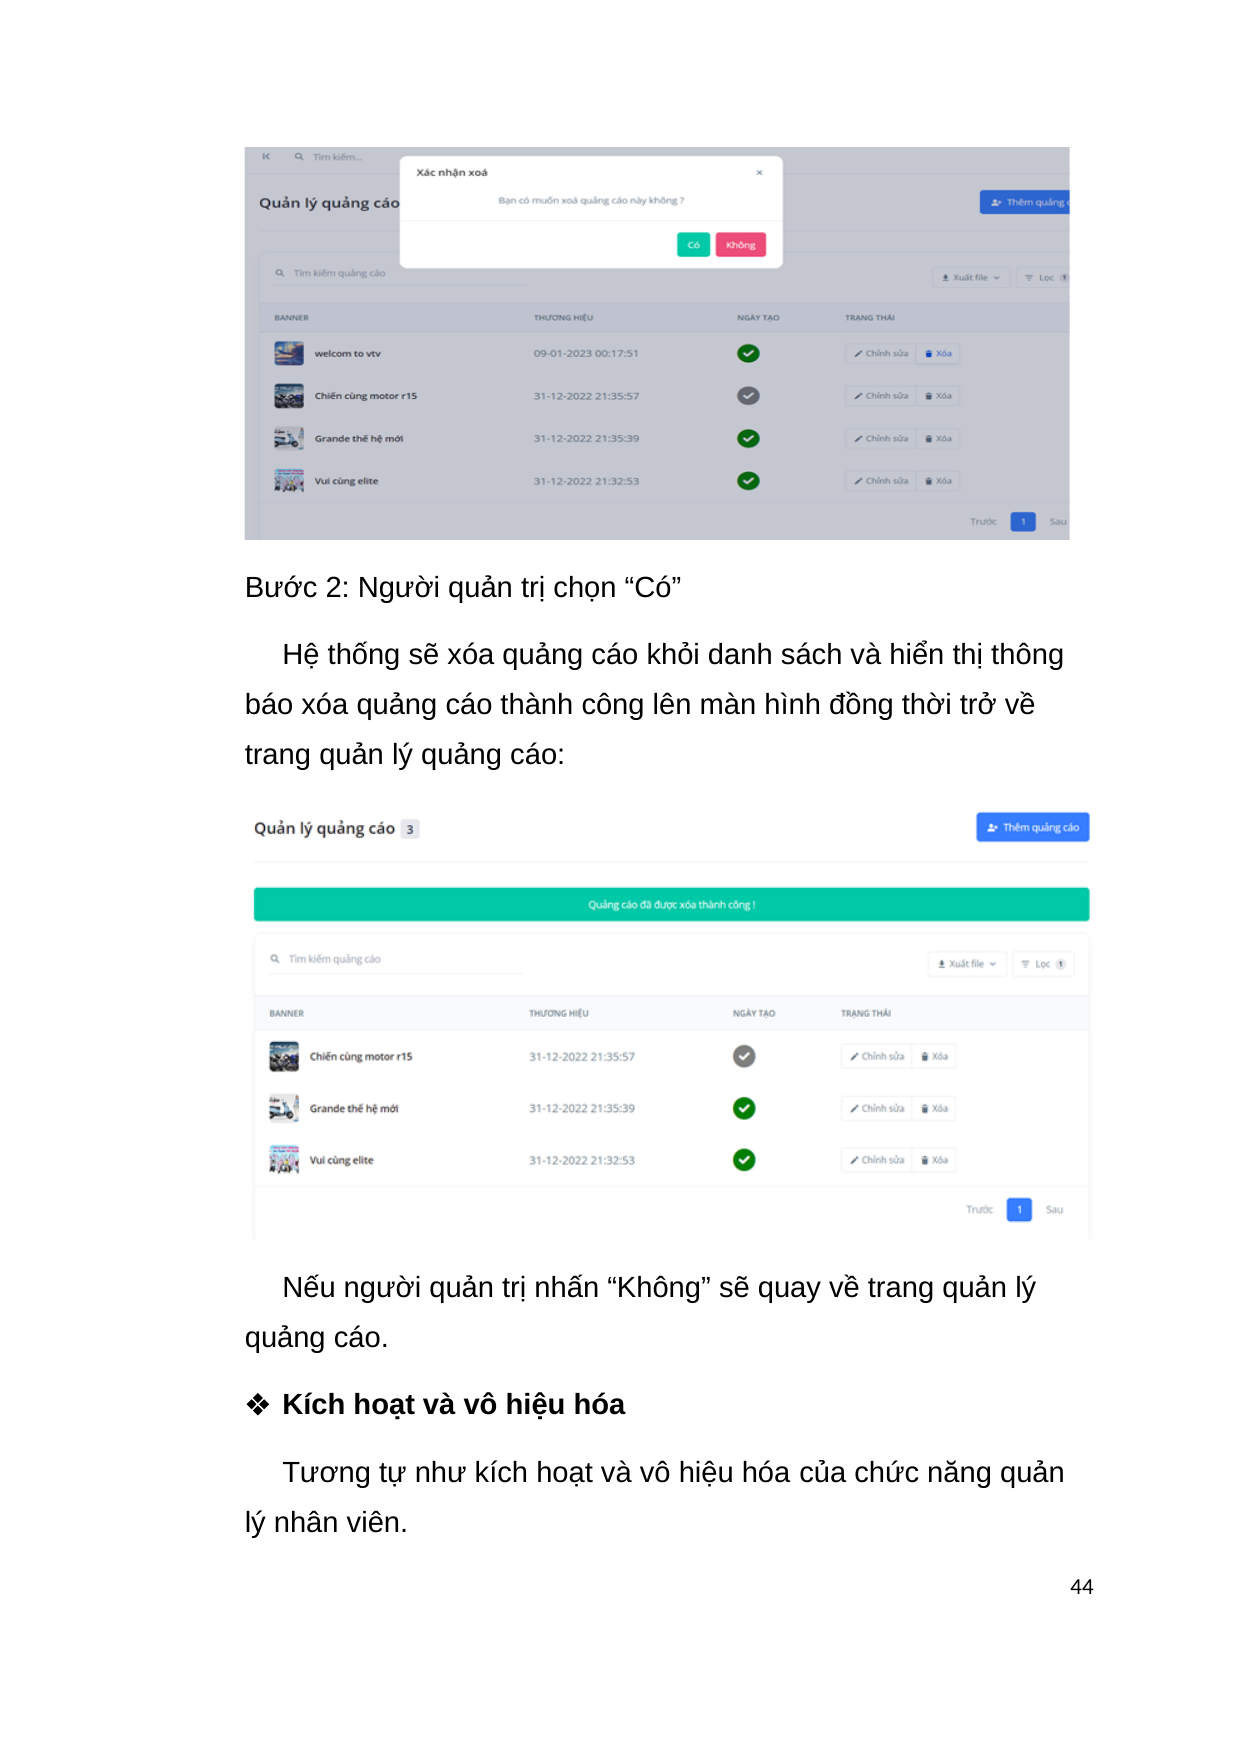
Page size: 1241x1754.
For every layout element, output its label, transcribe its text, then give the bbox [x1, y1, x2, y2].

list Kích hoạt và vô hiệu hóa [244, 1387, 1093, 1421]
picture [244, 804, 1095, 1240]
text Tương tự như kích hoạt và vô hiệu hóa của chức năng quản lý nhân viên. [244, 1454, 1093, 1538]
text Nếu người quản trị nhấn “Không” sẽ quay về trang quản lý quảng cáo. [244, 1270, 1093, 1354]
text Bước 2: Người quản trị chọn “Có” [244, 570, 1093, 603]
picture [244, 147, 1070, 540]
text Hệ thống sẽ xóa quảng cáo khỏi danh sách và hiển thị thông báo xóa quảng cáo thành công lên màn hình đồng thời trở về trang quản lý quảng cáo: [244, 637, 1093, 771]
